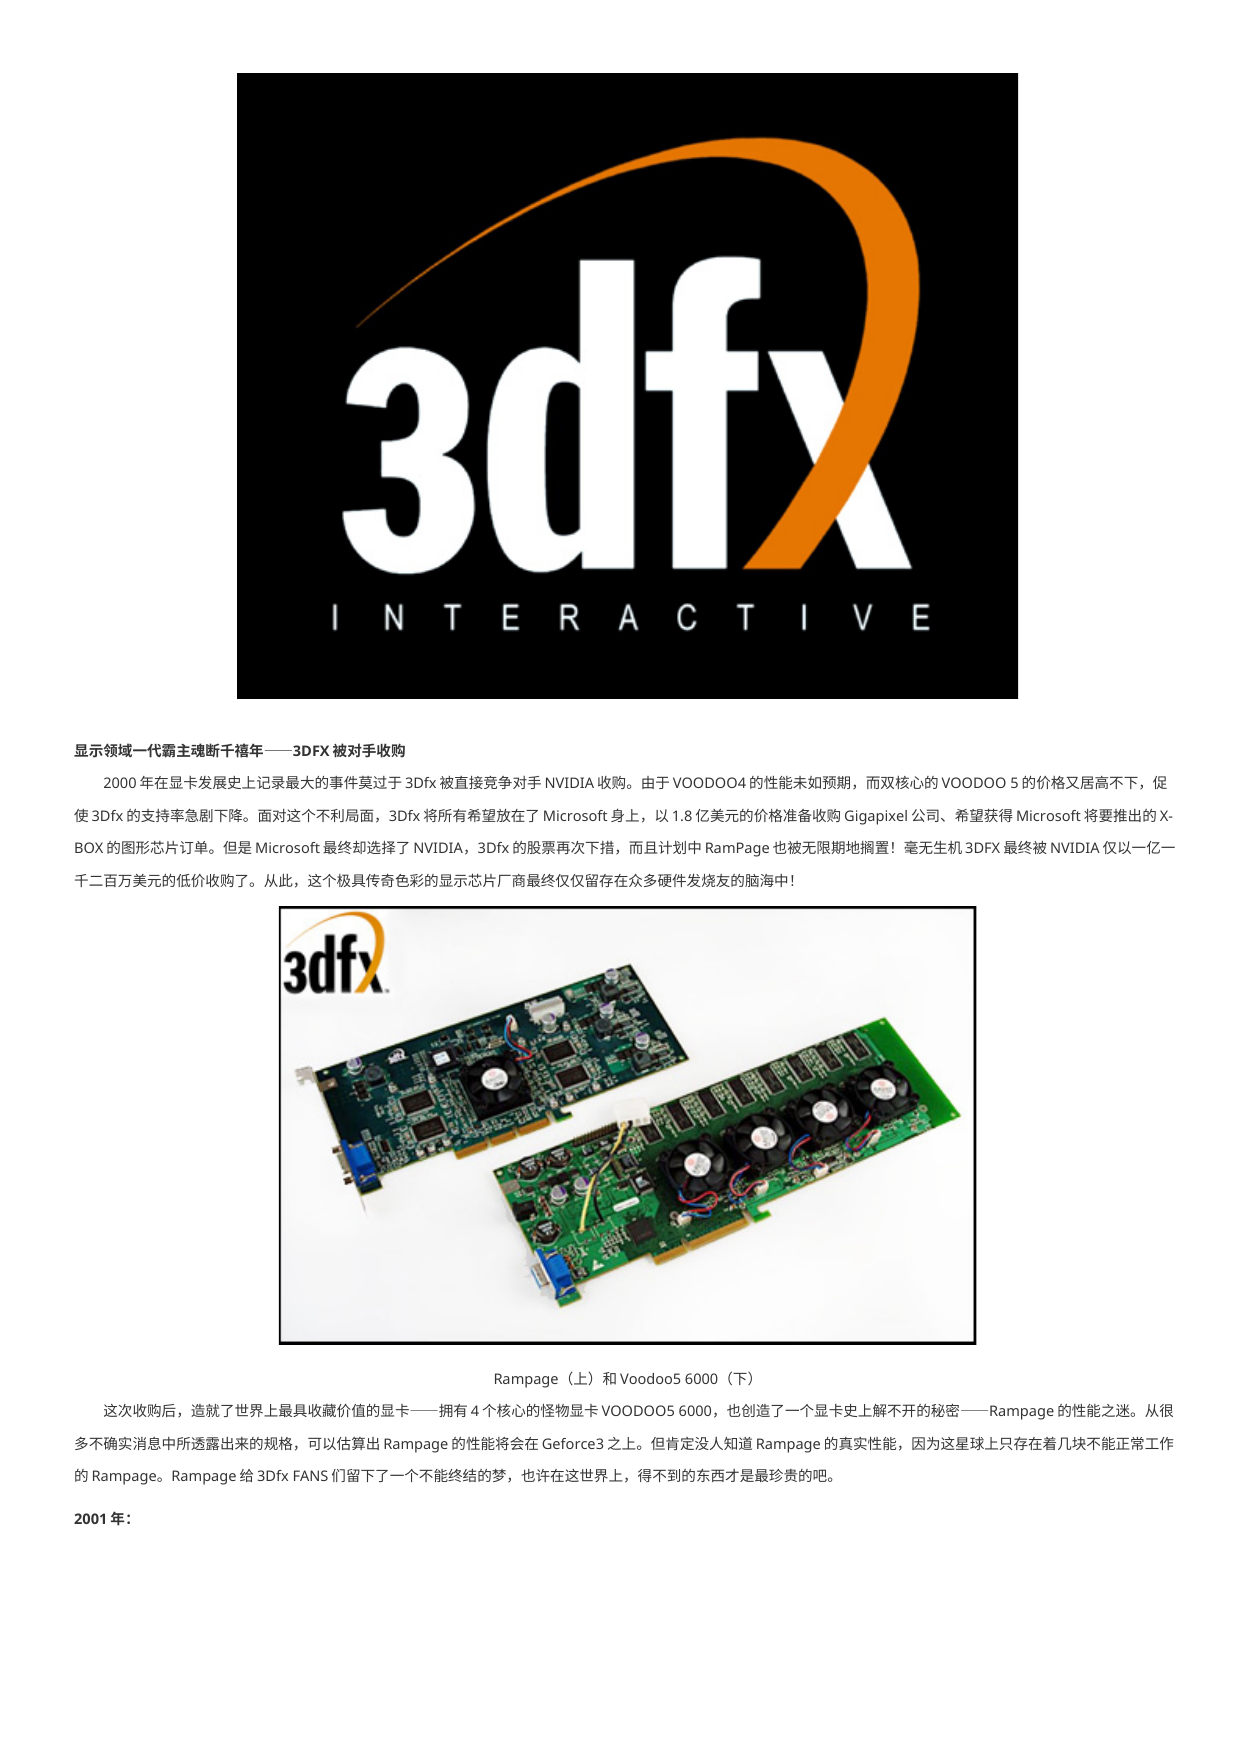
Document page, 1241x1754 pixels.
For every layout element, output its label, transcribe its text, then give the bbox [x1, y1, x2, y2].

picture [237, 73, 1019, 699]
text 显示领域一代霸主魂断千禧年——3DFX被对手收购 [74, 734, 1181, 766]
text 2001年： [74, 1502, 1181, 1534]
text 2000年在显卡发展史上记录最大的事件莫过于3Dfx被直接竞争对手NVIDIA收购。由于VOODOO4的性能未如预期，而双核心的VOODOO 5的价格又居高不下，促使3Dfx的支持率急剧下降。面对这个不利局面，3Dfx将所有希望放在了Microsoft身上，以1.8亿美元的价格准备收购Gigapixel公司、希望获得Microsoft将要推出的X-BOX的图形芯片订单。但是Microsoft最终却选择了NVIDIA，3Dfx的股票再次下措，而且计划中RamPage也被无限期地搁置！毫无生机3DFX最终被NVIDIA仅以一亿一千二百万美元的低价收购了。从此，这个极具传奇色彩的显示芯片厂商最终仅仅留存在众多硬件发烧友的脑海中！ [74, 766, 1181, 896]
text 这次收购后，造就了世界上最具收藏价值的显卡——拥有4个核心的怪物显卡VOODOO5 6000，也创造了一个显卡史上解不开的秘密——Rampage的性能之迷。从很多不确实消息中所透露出来的规格，可以估算出Rampage的性能将会在Geforce3之上。但肯定没人知道Rampage的真实性能，因为这星球上只存在着几块不能正常工作的Rampage。Rampage给3Dfx FANS们留下了一个不能终结的梦，也许在这世界上，得不到的东西才是最珍贵的吧。 [74, 1394, 1181, 1492]
picture [278, 906, 977, 1345]
